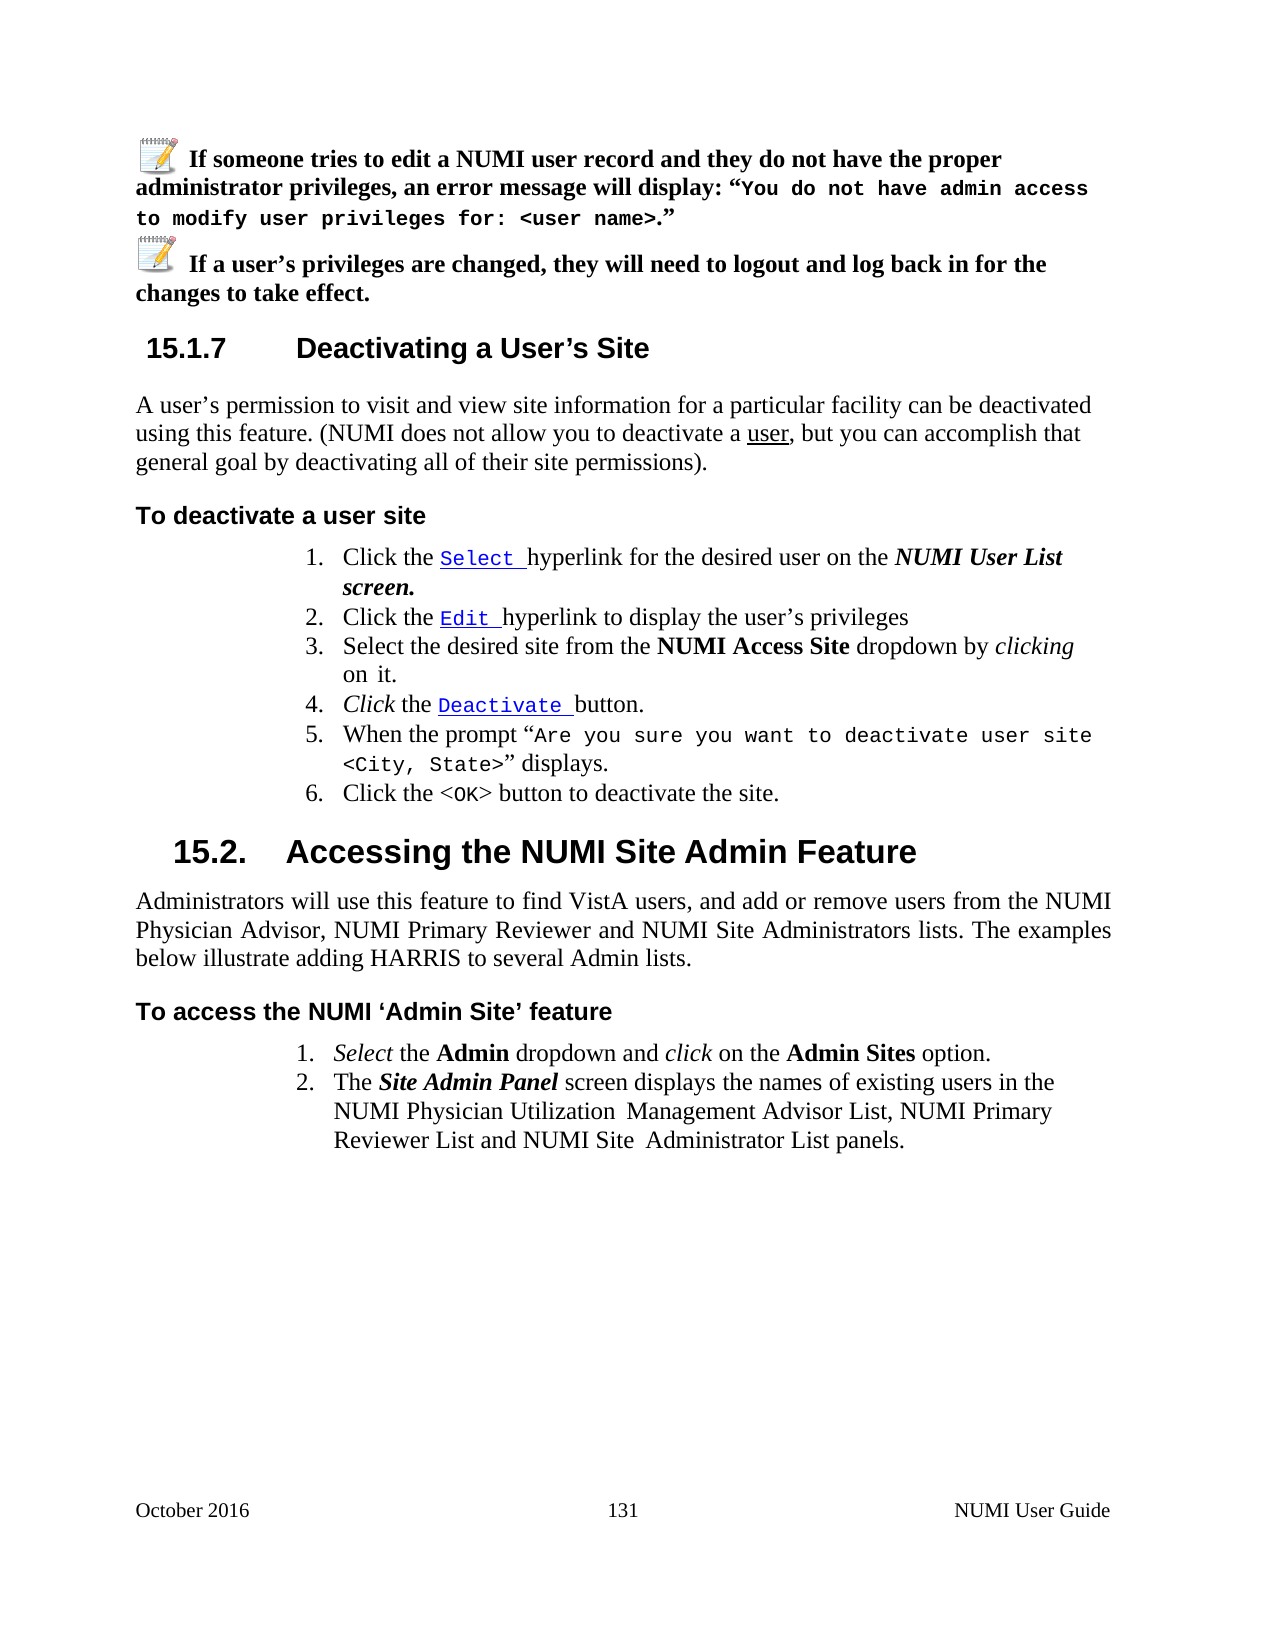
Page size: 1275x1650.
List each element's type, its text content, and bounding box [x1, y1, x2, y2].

text If a user’s privileges are changed, they will need to logout and log back in for the changes to take effect. [135, 232, 1139, 306]
subtitle To deactivate a user site [135, 501, 1139, 530]
list Click the Select hyperlink for the desired user on the NUMI User List screen. [305, 542, 1139, 601]
list Select the Admin dropdown and click on the Admin Sites option. [296, 1038, 1139, 1067]
subtitle Accessing the NUMI Site Admin Feature [173, 832, 1139, 871]
list When the prompt “Are you sure you want to deactivate user site [305, 719, 1139, 748]
picture [135, 231, 177, 273]
text Administrators will use this feature to find VistA users, and add or remove users from the NUMI Physician Advisor, NUMI Primary Reviewer and NUMI Site Administrators lists. The examples below illustrate adding HARRIS to several Admin lists. [135, 886, 1112, 972]
list Click the Edit hyperlink to display the user’s privileges [305, 602, 1139, 631]
subtitle Deactivating a User’s Site [146, 332, 1139, 365]
list Click the Deactivate button. [305, 689, 1139, 719]
text If someone tries to edit a NUMI user record and they do not have the proper administrator privileges, an error message will display: “You do not have admin access to modify user privileges for: <user name>.” [135, 144, 1116, 232]
list Click the <OK> button to deactivate the site. [305, 778, 1139, 807]
text A user’s permission to visit and view site information for a particular facility can be deactivated using this feature. (NUMI does not allow you to deactivate a user, but you can accomplish that general goal by deactivating all of their site permissions). [135, 390, 1116, 476]
picture [137, 133, 179, 144]
text <City, State>” displays. [343, 748, 1139, 778]
list The Site Admin Panel screen displays the names of existing users in the NUMI Physician Utilization Management Advisor List, NUMI Primary Reviewer List and NUMI Site Administrator List panels. [296, 1067, 1065, 1153]
list Select the desired site from the NUMI Access Site dropdown by clicking on it. [305, 631, 1103, 688]
subtitle To access the NUMI ‘Admin Site’ feature [135, 997, 1139, 1026]
